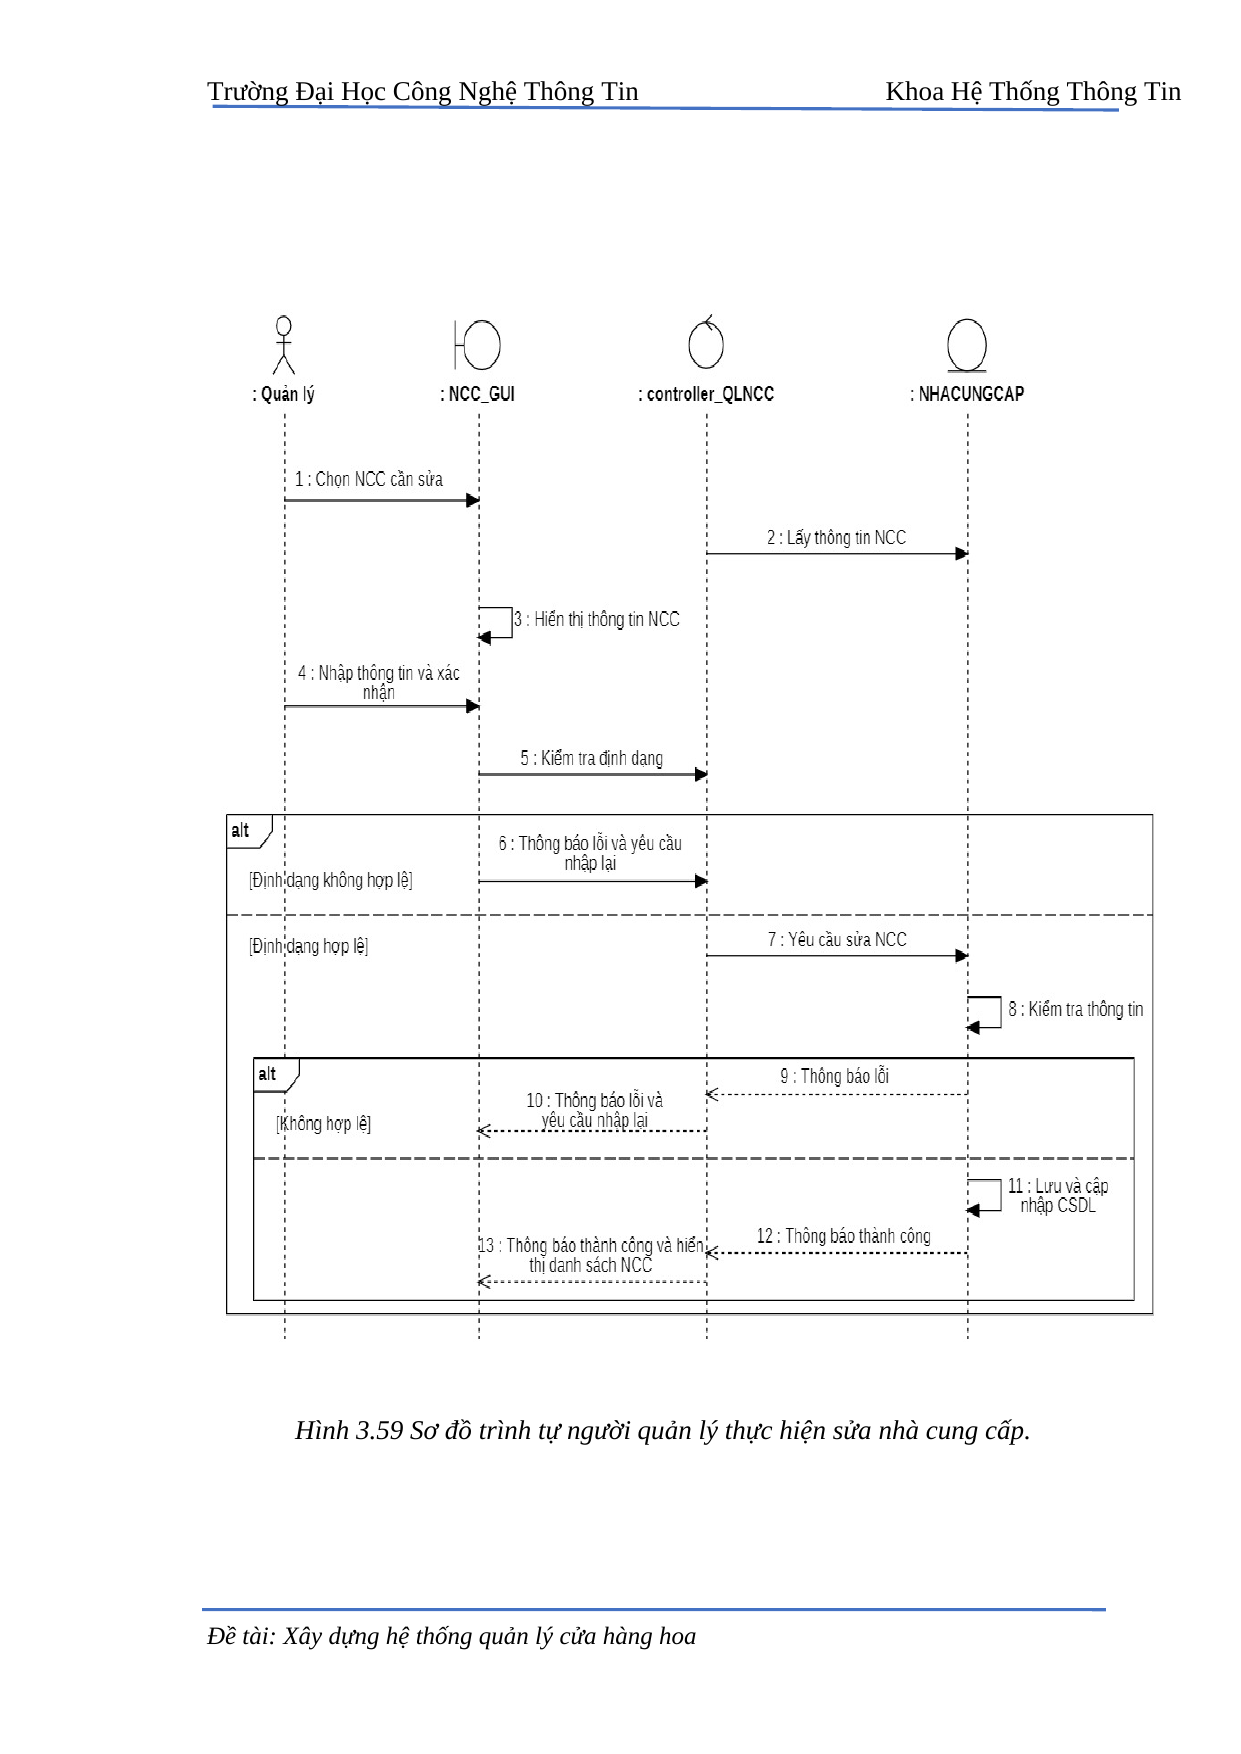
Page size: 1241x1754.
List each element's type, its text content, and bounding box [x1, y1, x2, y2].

picture [206, 300, 1197, 1399]
text Hình 3.59 Sơ đồ trình tự người quản lý thực hiện sửa nhà cung cấp. [207, 1414, 1122, 1446]
